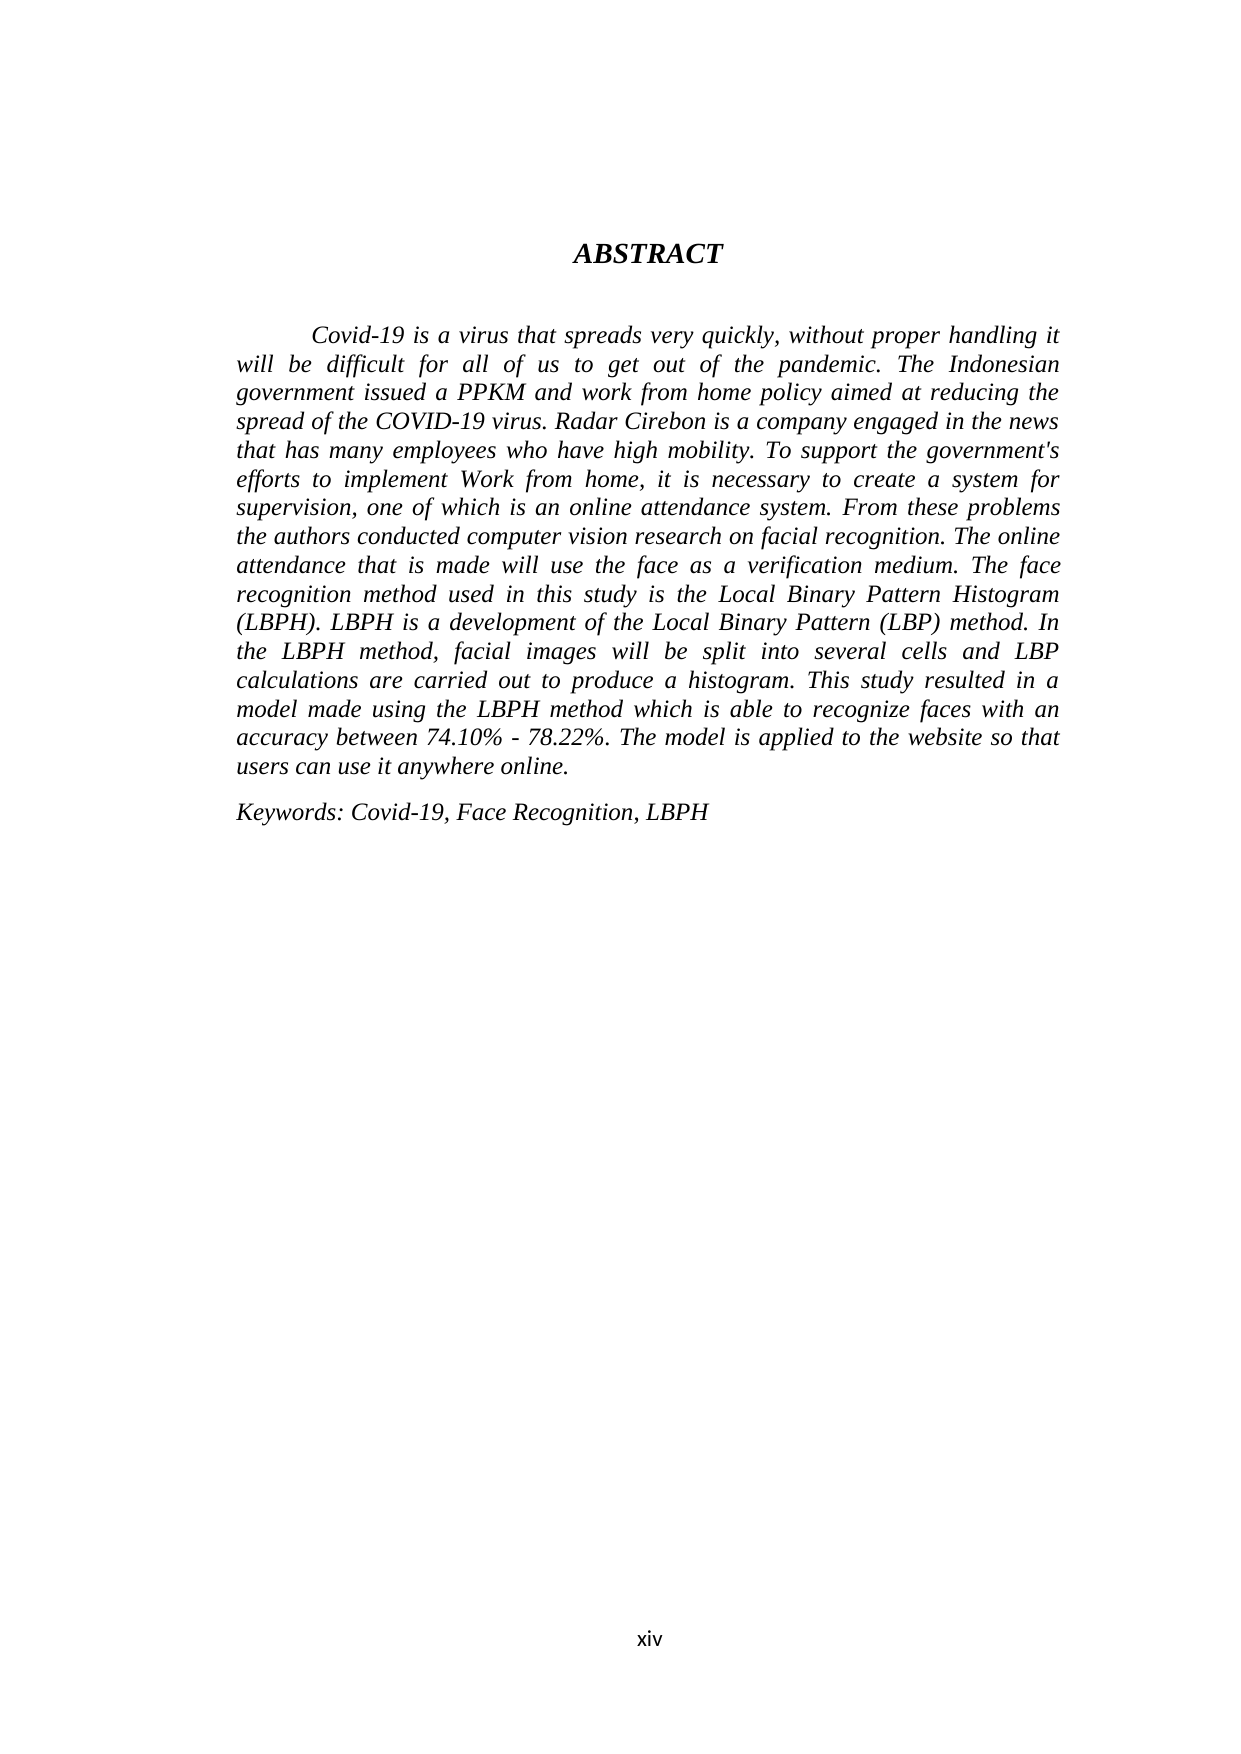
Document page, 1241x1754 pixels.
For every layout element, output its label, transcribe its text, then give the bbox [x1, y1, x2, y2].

text Covid-19 is a virus that spreads very quickly, without proper handling it will be difficult for all of us to get out of the pandemic. The Indonesian government issued a PPKM and work from home policy aimed at reducing the spread of the COVID-19 virus. Radar Cirebon is a company engaged in the news that has many employees who have high mobility. To support the government's efforts to implement Work from home, it is necessary to create a system for supervision, one of which is an online attendance system. From these problems the authors conducted computer vision research on facial recognition. The online attendance that is made will use the face as a verification medium. The face recognition method used in this study is the Local Binary Pattern Histogram (LBPH). LBPH is a development of the Local Binary Pattern (LBP) method. In the LBPH method, facial images will be split into several cells and LBP calculations are carried out to produce a histogram. This study resulted in a model made using the LBPH method which is able to recognize faces with an accuracy between 74.10% - 78.22%. The model is applied to the website so that users can use it anywhere online. [236, 320, 1063, 780]
subtitle ABSTRACT [236, 236, 1063, 270]
text Keywords: Covid-19, Face Recognition, LBPH [236, 797, 1063, 825]
